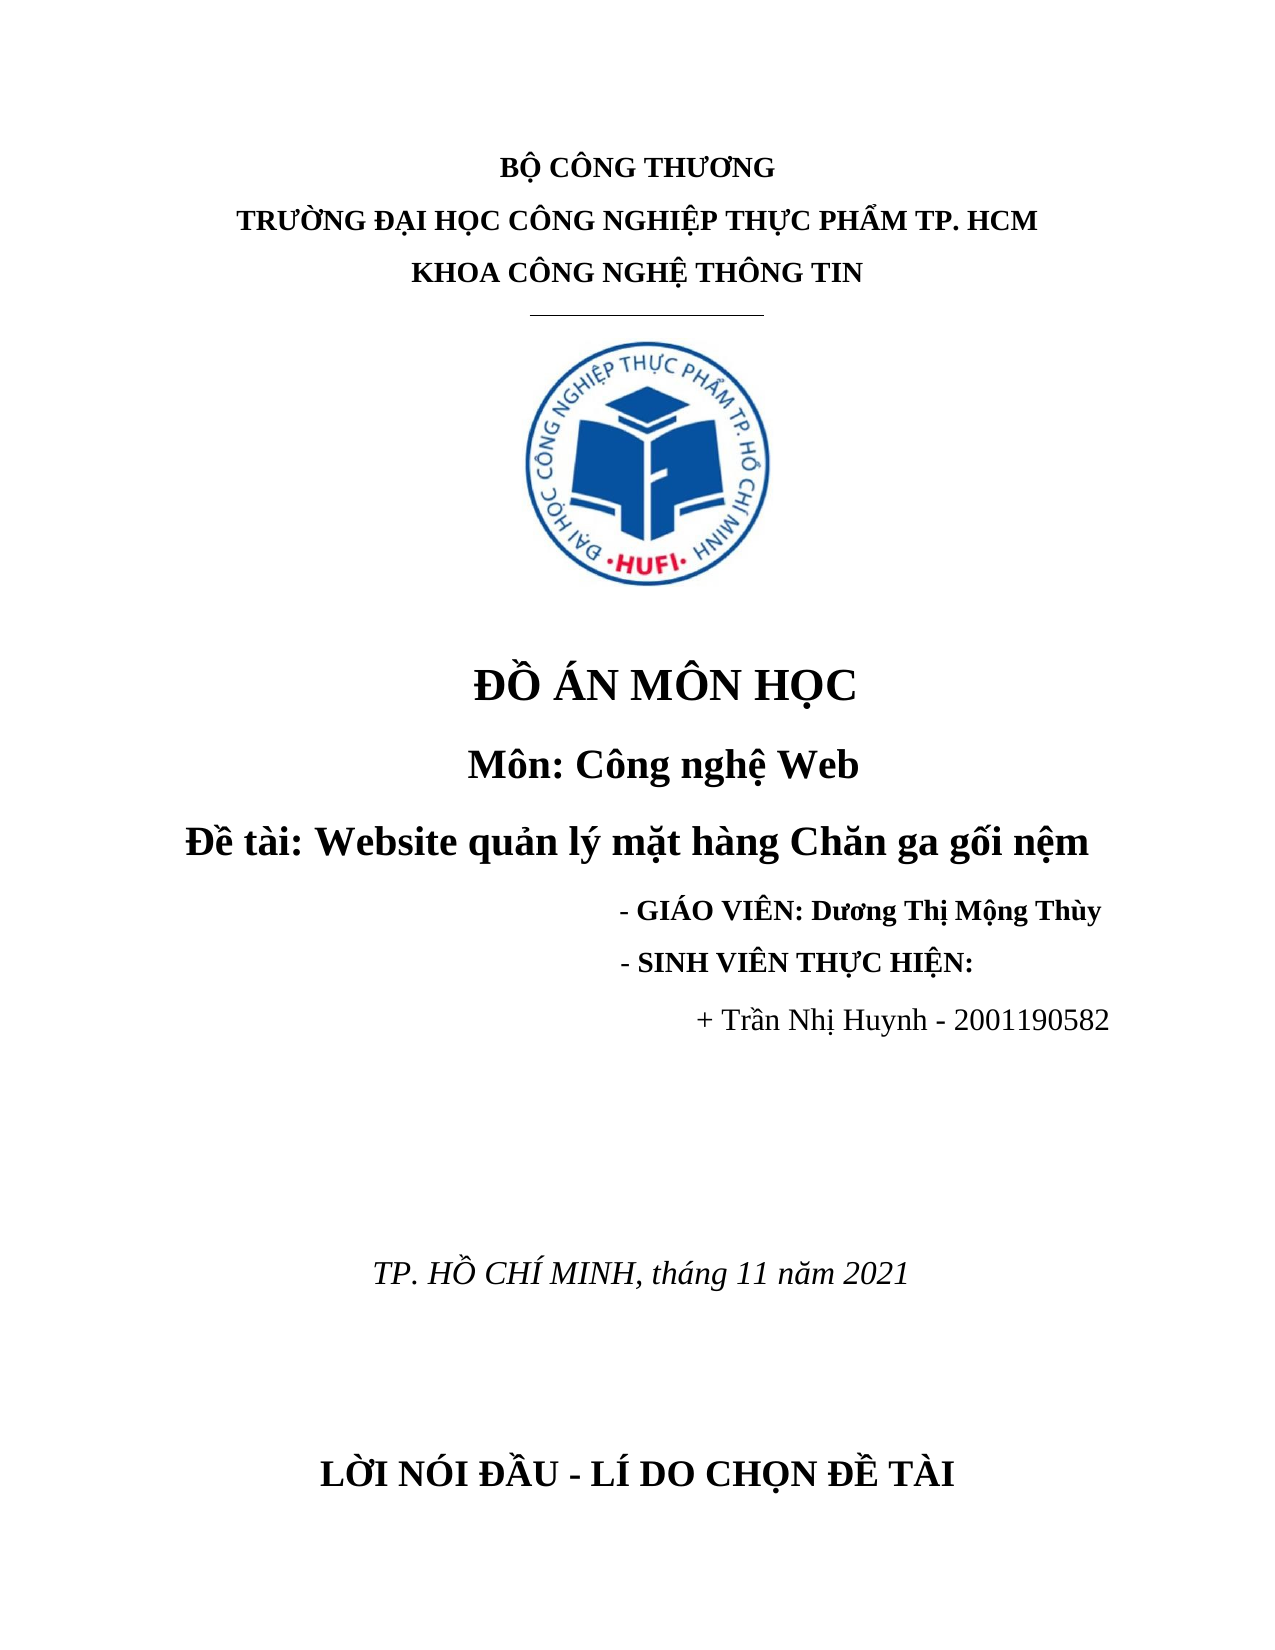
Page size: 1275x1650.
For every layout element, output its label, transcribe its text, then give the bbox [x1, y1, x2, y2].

text TRƯỜNG ĐẠI HỌC CÔNG NGHIỆP THỰC PHẨM TP. HCM [172, 203, 1103, 237]
text ĐỒ ÁN MÔN HỌC [447, 658, 1123, 710]
text + Trần Nhị Huynh - 2001190582 [148, 1001, 1125, 1037]
text KHOA CÔNG NGHỆ THÔNG TIN [172, 255, 1102, 289]
text - SINH VIÊN THỰC HIỆN: [148, 945, 1125, 978]
text LỜI NÓI ĐẦU - LÍ DO CHỌN ĐỀ TÀI [150, 1451, 1125, 1494]
picture [521, 338, 774, 587]
text - GIÁO VIÊN: Dương Thị Mộng Thùy [148, 893, 1125, 926]
text BỘ CÔNG THƯƠNG [150, 150, 1125, 183]
text TP. HỒ CHÍ MINH, tháng 11 năm 2021 [157, 1253, 1125, 1292]
text Môn: Công nghệ Web [378, 739, 1125, 787]
text Đề tài: Website quản lý mặt hàng Chăn ga gối nệm [150, 816, 1124, 864]
